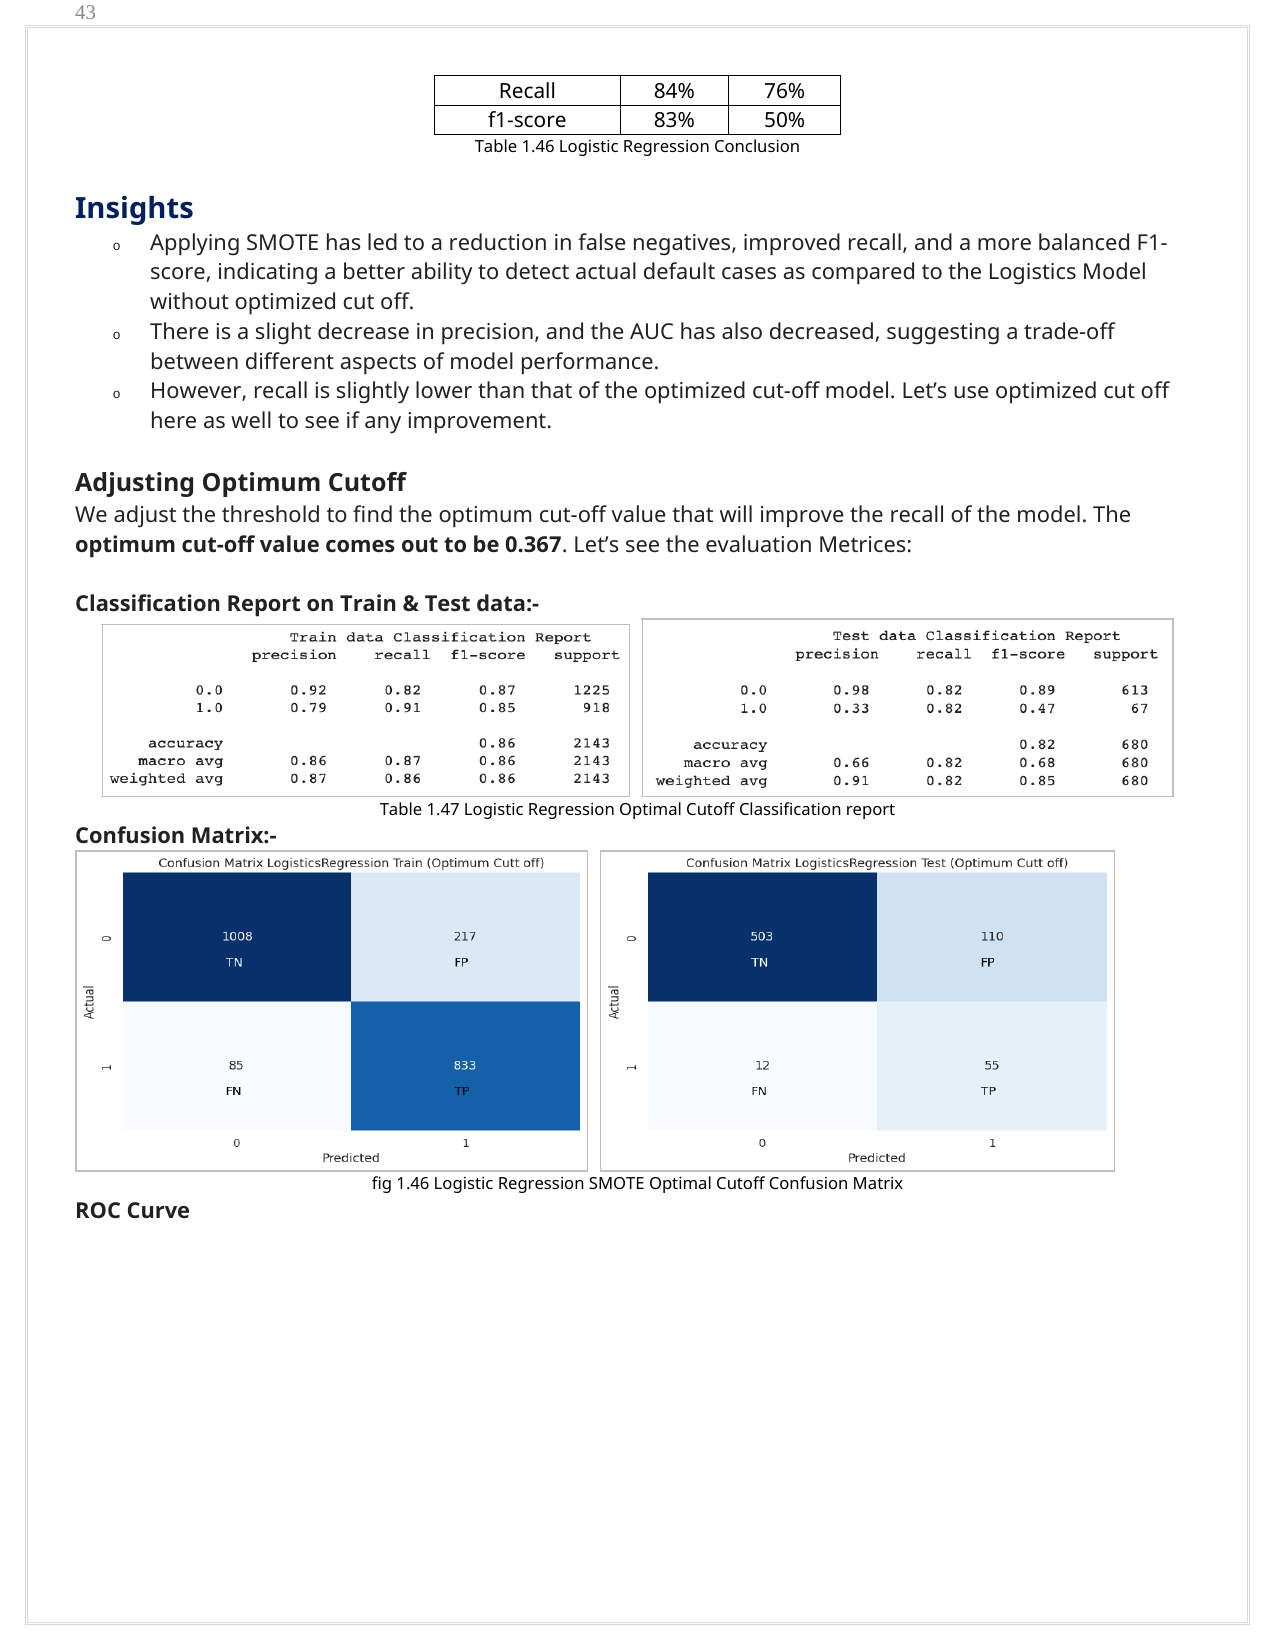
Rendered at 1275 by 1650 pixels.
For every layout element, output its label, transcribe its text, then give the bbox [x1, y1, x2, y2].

text Table 1.46 Logistic Regression Conclusion [75, 135, 1200, 158]
text Adjusting Optimum Cutoff [75, 465, 1200, 499]
table_cell 83% [621, 106, 728, 134]
picture [643, 620, 1172, 796]
list Applying SMOTE has led to a reduction in false negatives, improved recall, and a more balanced F1-score, indicating a better ability to detect actual default cases as compared to the Logistics Model without optimized cut off. [112, 227, 1200, 316]
text Insights [75, 187, 1200, 227]
picture [103, 625, 629, 796]
table_cell Recall [435, 76, 620, 104]
table_cell 84% [621, 76, 728, 104]
text ROC Curve [75, 1194, 1200, 1224]
text fig 1.46 Logistic Regression SMOTE Optimal Cutoff Confusion Matrix [75, 1172, 1200, 1194]
table_cell 50% [729, 106, 840, 134]
table_cell f1-score [435, 106, 620, 134]
text Confusion Matrix:- [75, 820, 1200, 850]
text Classification Report on Train & Test data:- [75, 588, 1200, 618]
picture [601, 852, 1114, 1170]
list There is a slight decrease in precision, and the AUC has also decreased, suggesting a trade-off between different aspects of model performance. [112, 316, 1200, 376]
picture [77, 852, 587, 1170]
text Table 1.47 Logistic Regression Optimal Cutoff Classification report [75, 797, 1200, 820]
text We adjust the threshold to find the optimum cut-off value that will improve the recall of the model. The optimum cut-off value comes out to be 0.367. Let’s see the evaluation Metrices: [75, 499, 1200, 558]
table_cell 76% [729, 76, 840, 104]
list However, recall is slightly lower than that of the optimized cut-off model. Let’s use optimized cut off here as well to see if any improvement. [112, 376, 1200, 435]
